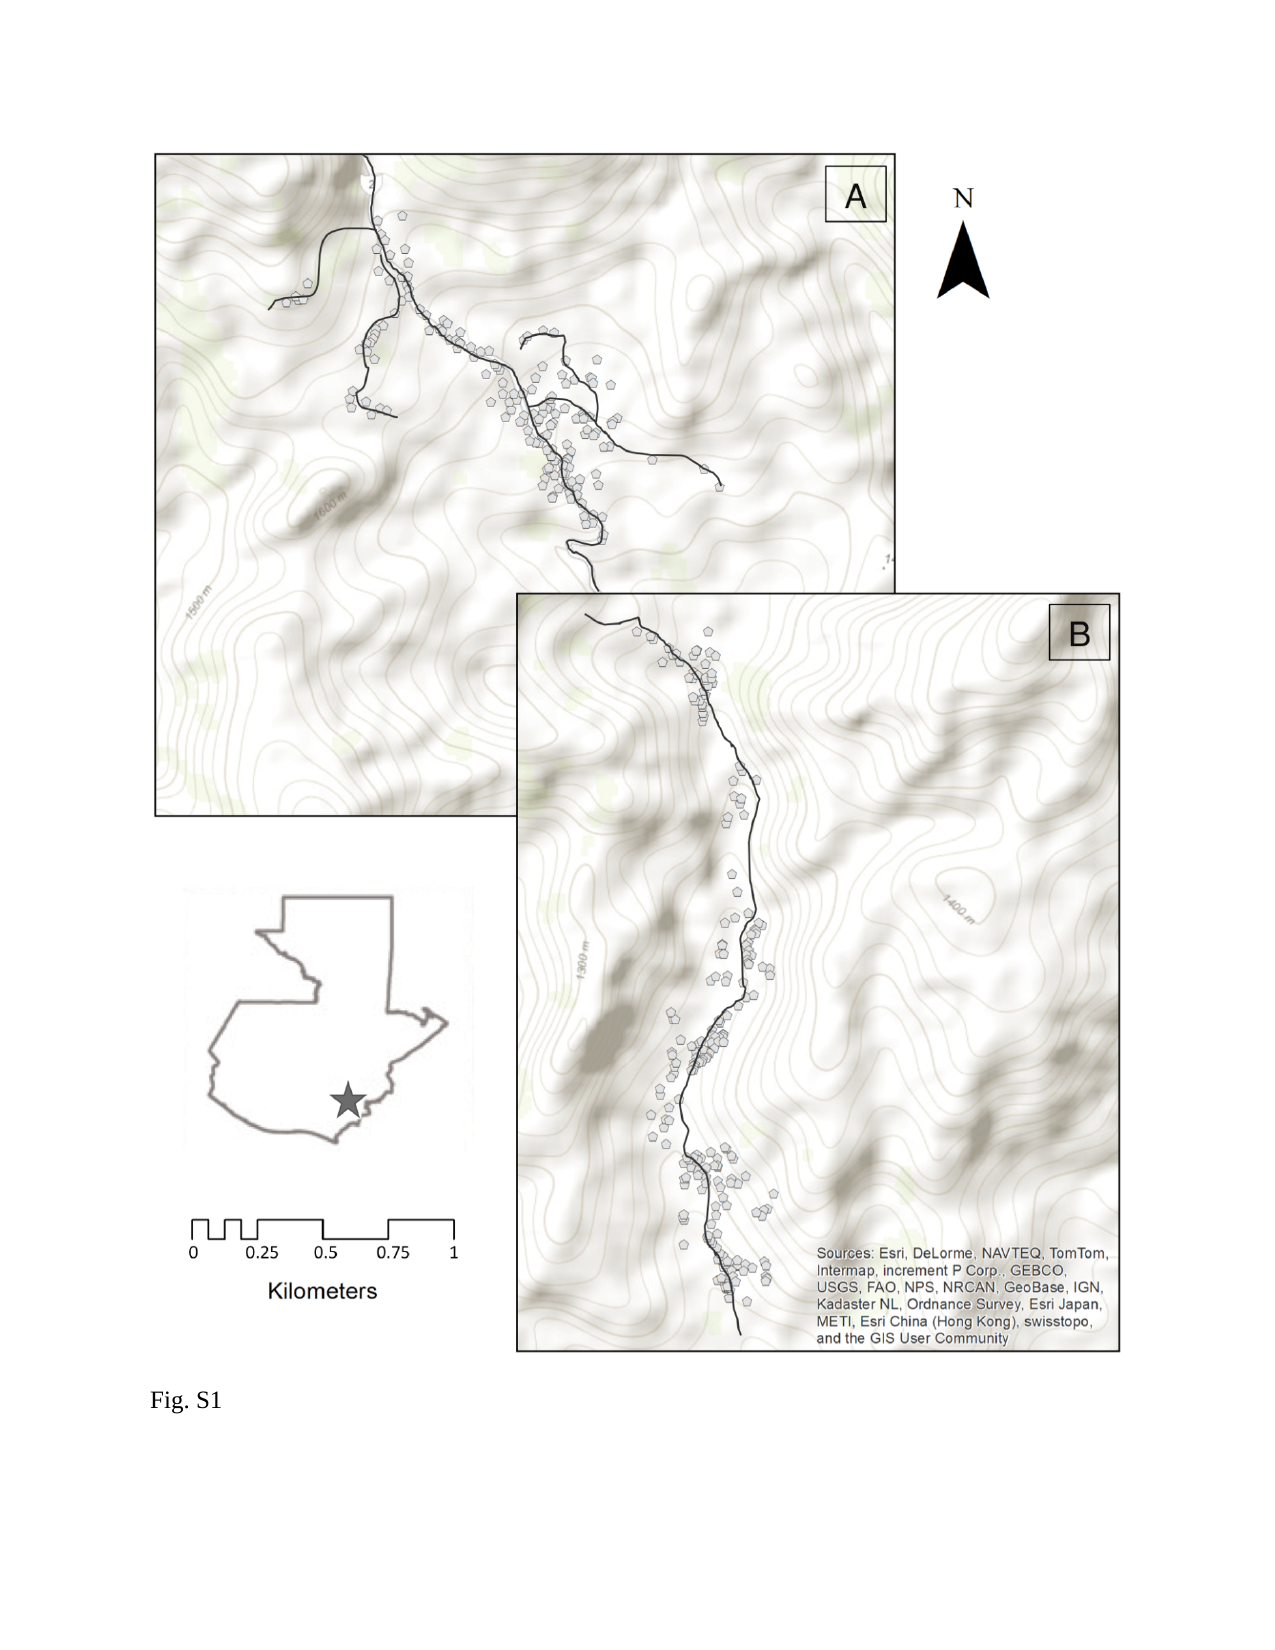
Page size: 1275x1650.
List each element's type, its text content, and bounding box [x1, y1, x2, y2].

text Fig. S1 [150, 1385, 1125, 1414]
picture [150, 150, 1125, 1357]
